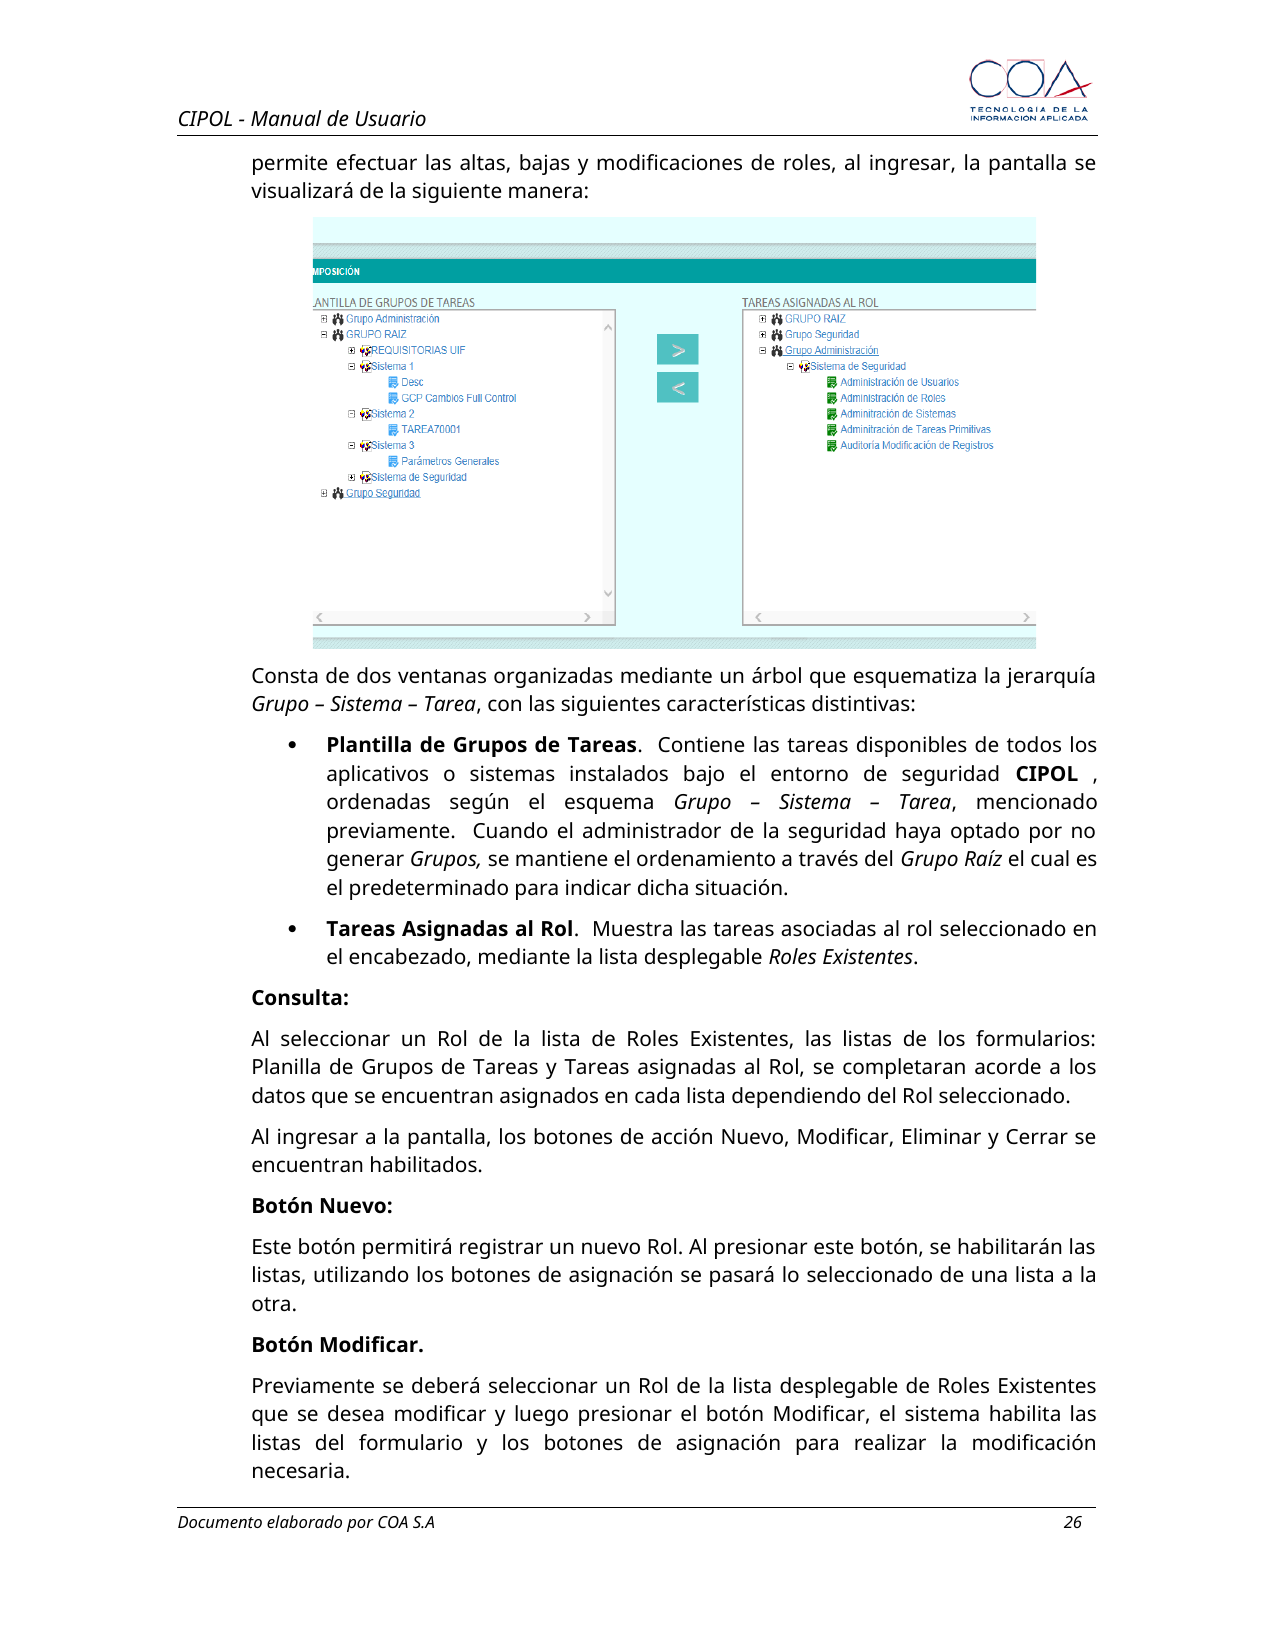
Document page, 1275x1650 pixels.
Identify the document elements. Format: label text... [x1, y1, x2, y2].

text Este botón permitirá registrar un nuevo Rol. Al presionar este botón, se habilitarán las listas, utilizando los botones de asignación se pasará lo seleccionado de una lista a la otra. [251, 1232, 1098, 1317]
text Botón Modificar. [251, 1330, 1098, 1358]
list Tareas Asignadas al Rol. Muestra las tareas asociadas al rol seleccionado en el encabezado, mediante la lista desplegable Roles Existentes. [288, 914, 1098, 971]
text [251, 148, 1098, 204]
picture [312, 217, 1037, 649]
picture [964, 49, 1096, 127]
text Consta de dos ventanas organizadas mediante un árbol que esquematiza – Sistema – Tarea, con las siguientes características distintivas: [251, 661, 1098, 718]
text Botón Nuevo: [251, 1191, 1098, 1219]
text Al seleccionar un Rol de la lista de Roles Existentes, las listas de los formularios: Planilla de Grupos de Tareas y Tareas asignadas al Rol, se completaran acorde a los datos que se encuentran asignados en cada lista dependiendo del Rol seleccionado. [251, 1024, 1098, 1109]
list Plantilla de Grupos de Tareas. Contiene las tareas disponibles de todos los aplicativos o sistemas instalados bajo el entorno de seguridad CIPOL , ordenadas según el esquema Grupo – Sistema – Tarea, mencionado previamente. Cuando el administrador de la seguridad haya optado por no generar Grupos, se mantiene el ordenamiento a través del Grupo Raíz el cual es el predeterminado para indicar dicha situación. [288, 731, 1098, 901]
text Al ingresar a la pantalla, los botones de acción Nuevo, Modificar, Eliminar y Cerrar se encuentran habilitados. [251, 1122, 1098, 1179]
text Previamente se deberá seleccionar un Rol de la lista desplegable de Roles Existentes que se desea modificar y luego presionar el botón Modificar, el sistema habilita las listas del formulario y los botones de asignación para realizar la modificación necesaria. [251, 1371, 1098, 1484]
text Consulta: [251, 983, 1098, 1011]
